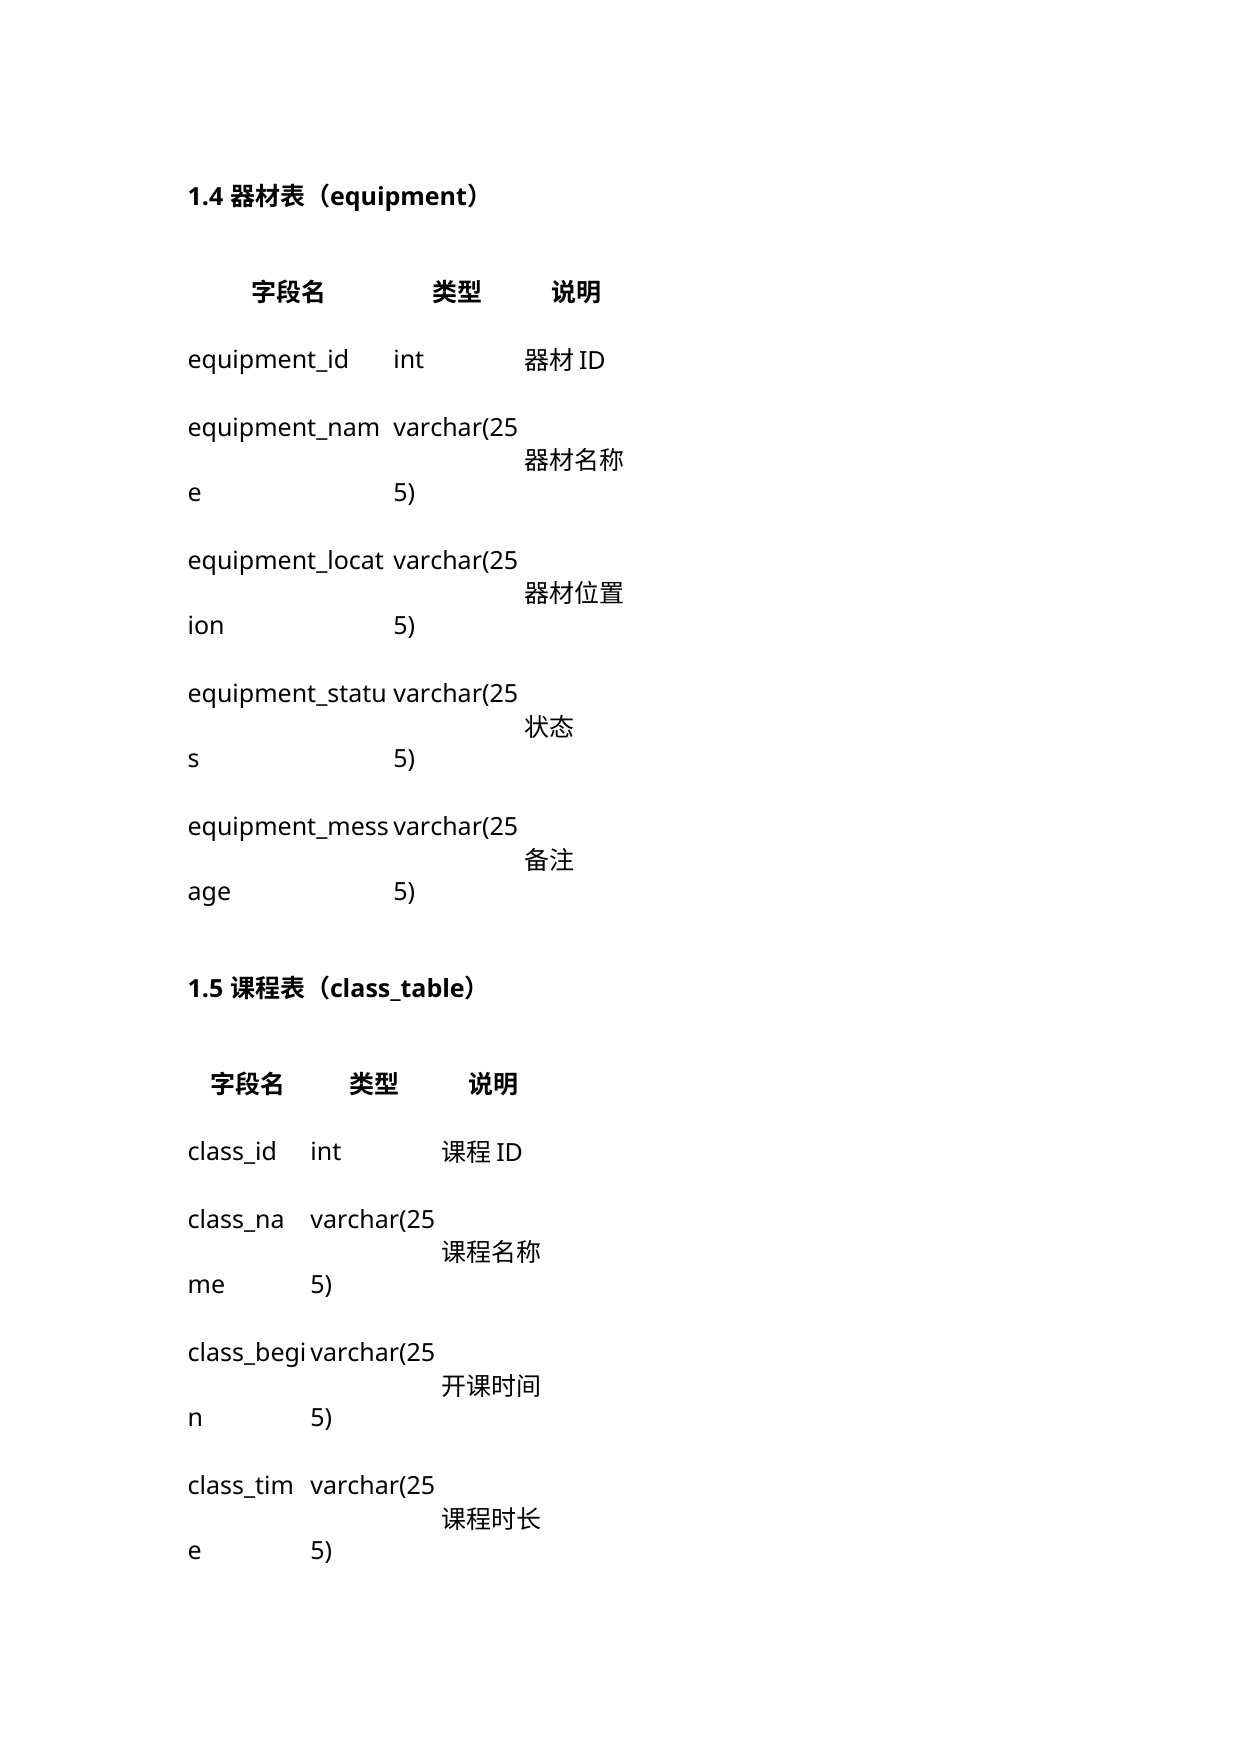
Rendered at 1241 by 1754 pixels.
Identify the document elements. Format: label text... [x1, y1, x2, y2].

subtitle 1.4 器材表（equipment） [187, 162, 1053, 227]
table_cell 课程名称 [439, 1185, 547, 1318]
table_cell varchar(255) [391, 526, 522, 659]
subtitle 1.5 课程表（class_table） [187, 954, 1053, 1019]
table_cell class_name [186, 1185, 309, 1318]
table_cell equipment_id [186, 324, 391, 392]
table_cell int [309, 1116, 439, 1184]
table_cell 状态 [522, 659, 630, 792]
table_cell equipment_location [186, 526, 391, 659]
table_cell 开课时间 [439, 1318, 547, 1451]
table_cell varchar(255) [391, 659, 522, 792]
table_cell 课程ID [439, 1116, 547, 1184]
table_cell varchar(255) [309, 1185, 439, 1318]
table_cell varchar(255) [309, 1451, 439, 1584]
table_cell class_id [186, 1116, 309, 1184]
table_cell 备注 [522, 792, 630, 925]
table_cell 课程时长 [439, 1451, 547, 1584]
table_cell equipment_name [186, 393, 391, 526]
table_cell 器材位置 [522, 526, 630, 659]
table_header 说明 [439, 1048, 547, 1116]
table_cell 器材名称 [522, 393, 630, 526]
table_cell varchar(255) [391, 393, 522, 526]
table_cell varchar(255) [309, 1318, 439, 1451]
table_header 字段名 [186, 256, 391, 324]
table_cell 器材ID [522, 324, 630, 392]
table_header 类型 [309, 1048, 439, 1116]
table_header 说明 [522, 256, 630, 324]
table_header 字段名 [186, 1048, 309, 1116]
table_header 类型 [391, 256, 522, 324]
table_cell equipment_status [186, 659, 391, 792]
table_cell equipment_message [186, 792, 391, 925]
table_cell int [391, 324, 522, 392]
table_cell varchar(255) [391, 792, 522, 925]
table_cell class_time [186, 1451, 309, 1584]
table_cell class_begin [186, 1318, 309, 1451]
